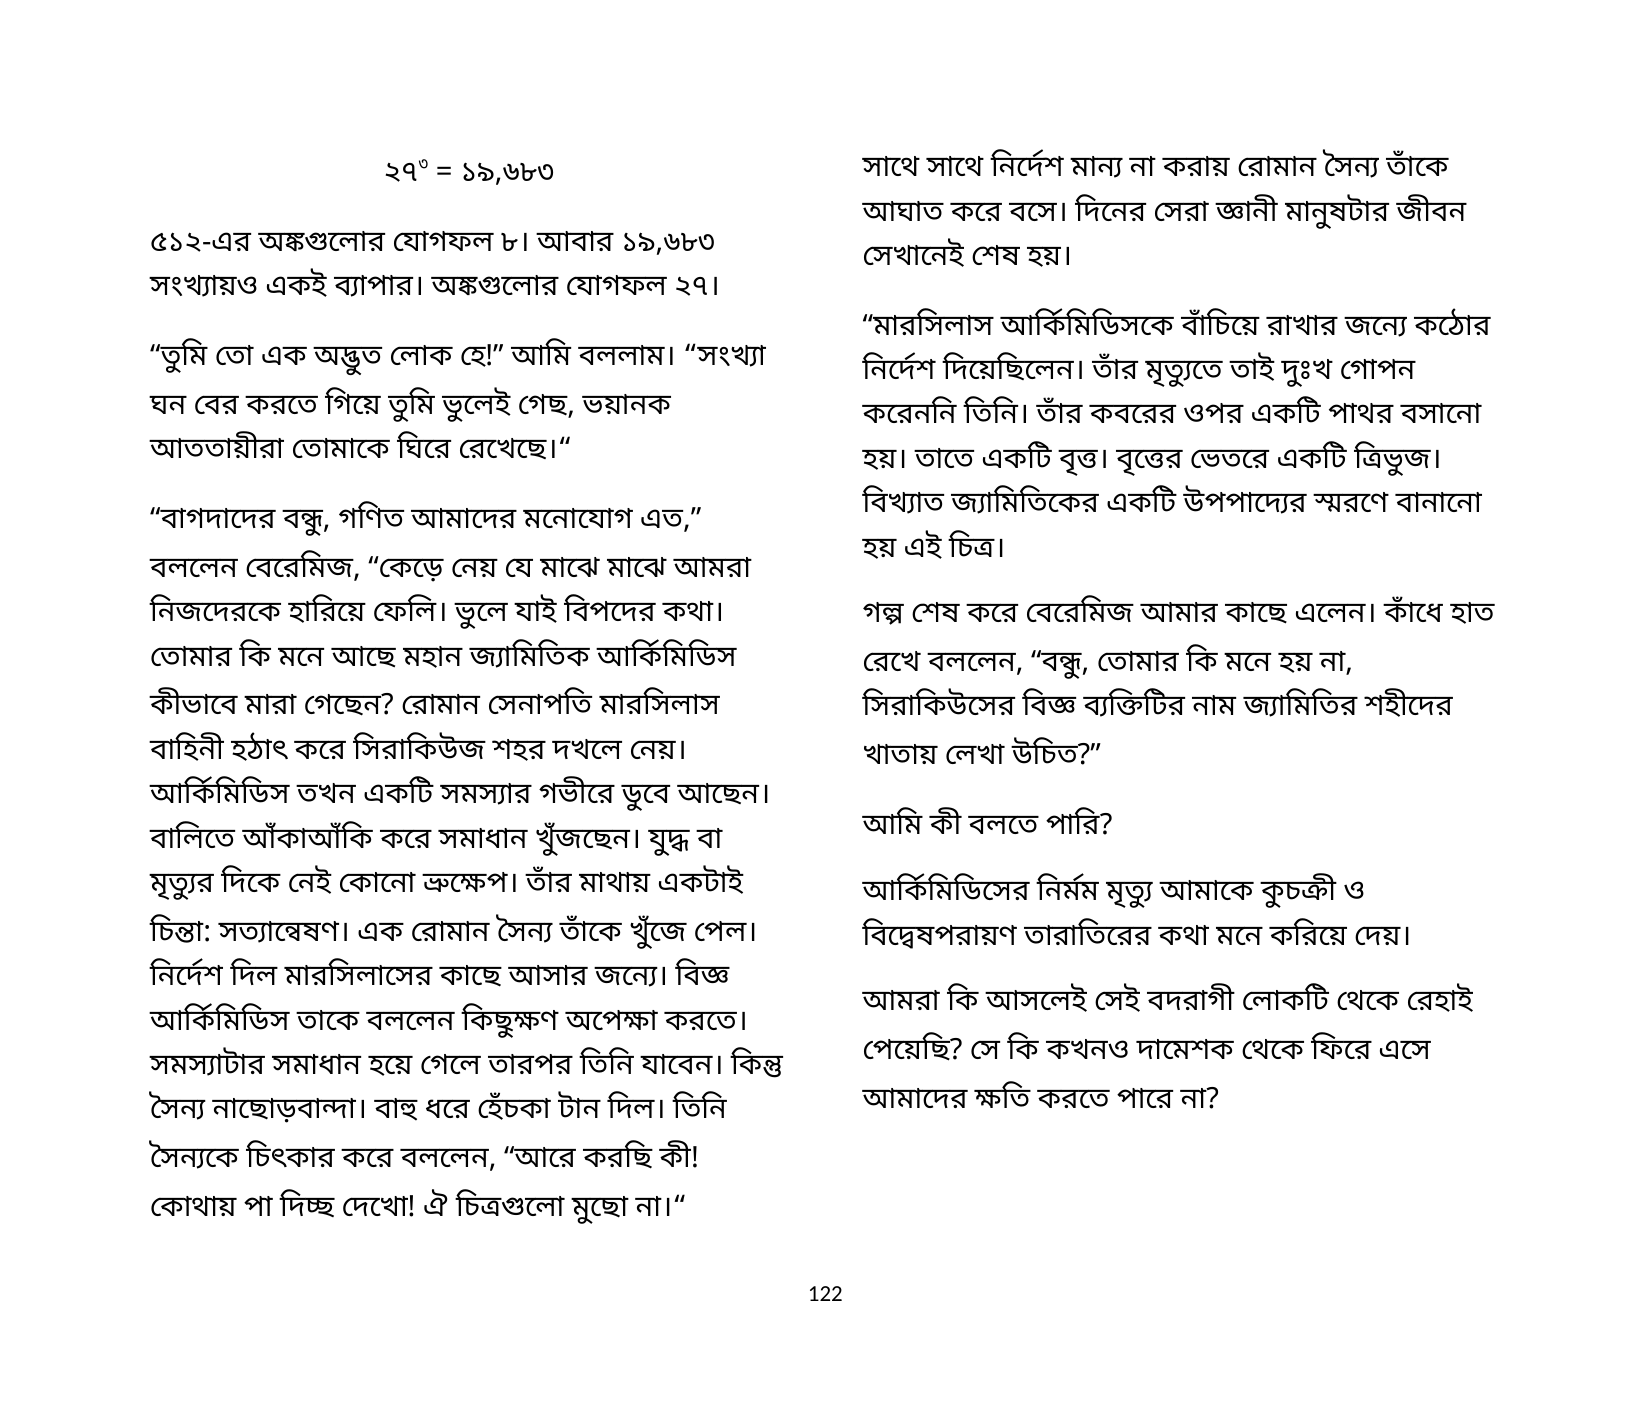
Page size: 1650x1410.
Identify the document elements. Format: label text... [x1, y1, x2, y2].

text “বাগদাদের বন্ধু, গণিত আমাদের মনোযোগ এত,” বললেন বেরেমিজ, “কেড়ে নেয় যে মাঝে মাঝে আমরা নিজদেরকে হারিয়ে ফেলি। ভুলে যাই বিপদের কথা। তোমার কি মনে আছে মহান জ্যামিতিক আর্কিমিডিস কীভাবে মারা গেছেন? রোমান সেনাপতি মারসিলাস বাহিনী হঠাৎ করে সিরাকিউজ শহর দখলে নেয়। আর্কিমিডিস তখন একটি সমস্যার গভীরে ডুবে আছেন। বালিতে আঁকাআঁকি করে সমাধান খুঁজছেন। যুদ্ধ বা মৃত্যুর দিকে নেই কোনো ভ্রুক্ষেপ। তাঁর মাথায় একটাই চিন্তা: সত্যান্বেষণ। এক রোমান সৈন্য তাঁকে খুঁজে পেল। নির্দেশ দিল মারসিলাসের কাছে আসার জন্যে। বিজ্ঞ আর্কিমিডিস তাকে বললেন কিছুক্ষণ অপেক্ষা করতে। সমস্যাটার সমাধান হয়ে গেলে তারপর তিনি যাবেন। কিন্তু সৈন্য নাছোড়বান্দা। বাহু ধরে হেঁচকা টান দিল। তিনি সৈন্যকে চিৎকার করে বললেন, “আরে করছি কী! কোথায় পা দিচ্ছ দেখো! ঐ চিত্রগুলো মুছো না।“ [150, 497, 787, 1229]
text আমি কী বলতে পারি? [862, 803, 1500, 847]
text “তুমি তো এক অদ্ভুত লোক হে!” আমি বললাম। “সংখ্যা ঘন বের করতে গিয়ে তুমি ভুলেই গেছ, ভয়ানক আততায়ীরা তোমাকে ঘিরে রেখেছে।“ [150, 334, 787, 471]
text আমরা কি আসলেই সেই বদরাগী লোকটি থেকে রেহাই পেয়েছি? সে কি কখনও দামেশক থেকে ফিরে এসে আমাদের ক্ষতি করতে পারে না? [862, 983, 1500, 1120]
text ২৭৩ = ১৯,৬৮৩ [150, 150, 787, 193]
text আর্কিমিডিসের নির্মম মৃত্যু আমাকে কুচক্রী ও বিদ্বেষপরায়ণ তারাতিরের কথা মনে করিয়ে দেয়। [862, 874, 1500, 957]
text ৫১২-এর অঙ্কগুলোর যোগফল ৮। আবার ১৯,৬৮৩ সংখ্যায়ও একই ব্যাপার। অঙ্কগুলোর যোগফল ২৭। [150, 220, 787, 308]
text সাথে সাথে নির্দেশ মান্য না করায় রোমান সৈন্য তাঁকে আঘাত করে বসে। দিনের সেরা জ্ঞানী মানুষটার জীবন সেখানেই শেষ হয়। [862, 150, 1500, 277]
text গল্প শেষ করে বেরেমিজ আমার কাছে এলেন। কাঁধে হাত রেখে বললেন, “বন্ধু, তোমার কি মনে হয় না, সিরাকিউসের বিজ্ঞ ব্যক্তিটির নাম জ্যামিতির শহীদের খাতায় লেখা উচিত?” [862, 595, 1500, 776]
text “মারসিলাস আর্কিমিডিসকে বাঁচিয়ে রাখার জন্যে কঠোর নির্দেশ দিয়েছিলেন। তাঁর মৃত্যুতে তাই দুঃখ গোপন করেননি তিনি। তাঁর কবরের ওপর একটি পাথর বসানো হয়। তাতে একটি বৃত্ত। বৃত্তের ভেতরে একটি ত্রিভুজ। বিখ্যাত জ্যামিতিকের একটি উপপাদ্যের স্মরণে বানানো হয় এই চিত্র। [862, 304, 1500, 569]
